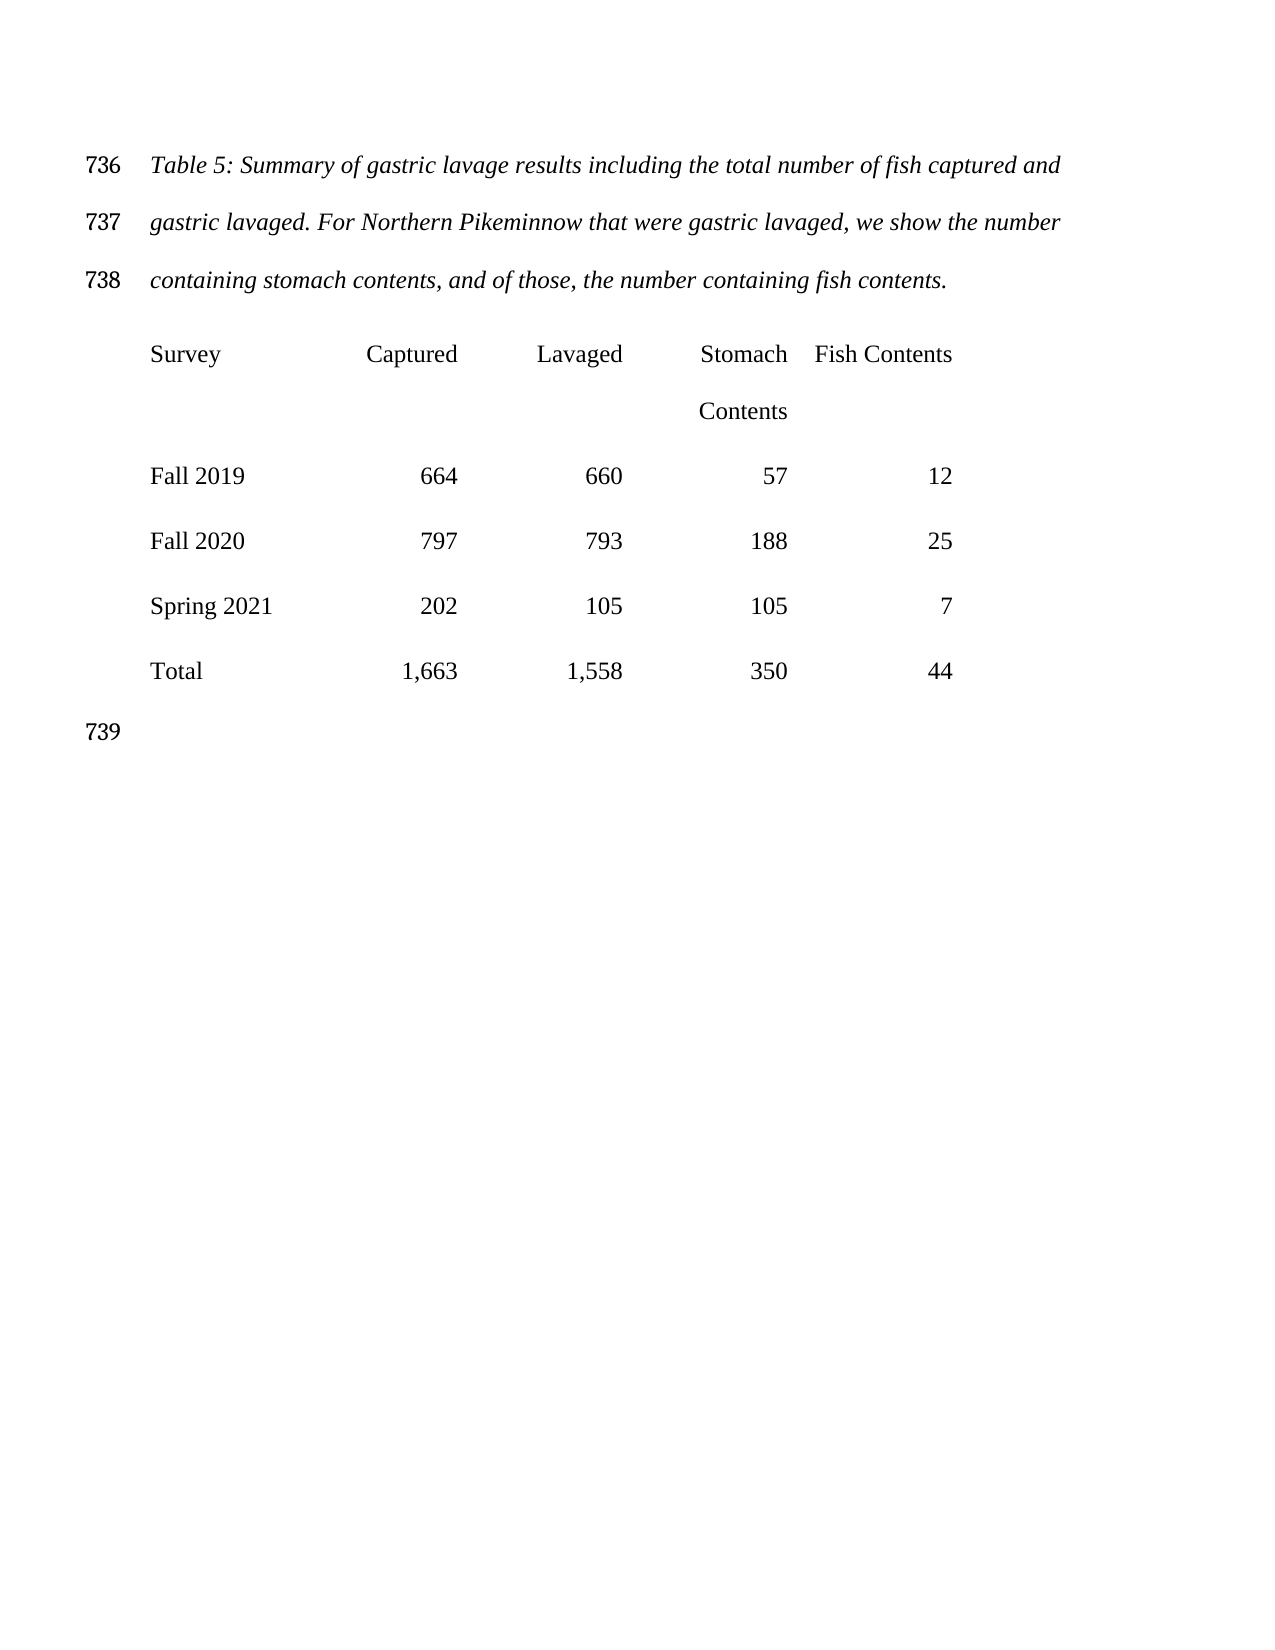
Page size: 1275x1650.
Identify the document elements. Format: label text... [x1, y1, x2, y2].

table_cell Total [139, 652, 304, 717]
table_cell 202 [304, 587, 469, 652]
table_cell 664 [304, 458, 469, 522]
table_header Stomach Contents [634, 335, 799, 457]
table_header Survey [139, 335, 304, 457]
table_cell 350 [634, 652, 799, 717]
table_cell Fall 2019 [139, 458, 304, 522]
table_cell 1,663 [304, 652, 469, 717]
table_cell Spring 2021 [139, 587, 304, 652]
table_header Captured [304, 335, 469, 457]
text Table 5: Summary of gastric lavage results including the total number of fish captured and gastric lavaged. For Northern Pikeminnow that were gastric lavaged, we show the number containing stomach contents, and of those, the number containing fish contents. [150, 150, 1125, 294]
table_cell Fall 2020 [139, 522, 304, 587]
table_cell 797 [304, 522, 469, 587]
table_cell 44 [799, 652, 964, 717]
table_cell 660 [469, 458, 634, 522]
table_cell 57 [634, 458, 799, 522]
table_cell 105 [634, 587, 799, 652]
table_header Fish Contents [799, 335, 964, 457]
table_cell 188 [634, 522, 799, 587]
table_cell 105 [469, 587, 634, 652]
table_cell 7 [799, 587, 964, 652]
table_cell 25 [799, 522, 964, 587]
table_cell 1,558 [469, 652, 634, 717]
table_header Lavaged [469, 335, 634, 457]
table_cell 793 [469, 522, 634, 587]
table_cell 12 [799, 458, 964, 522]
